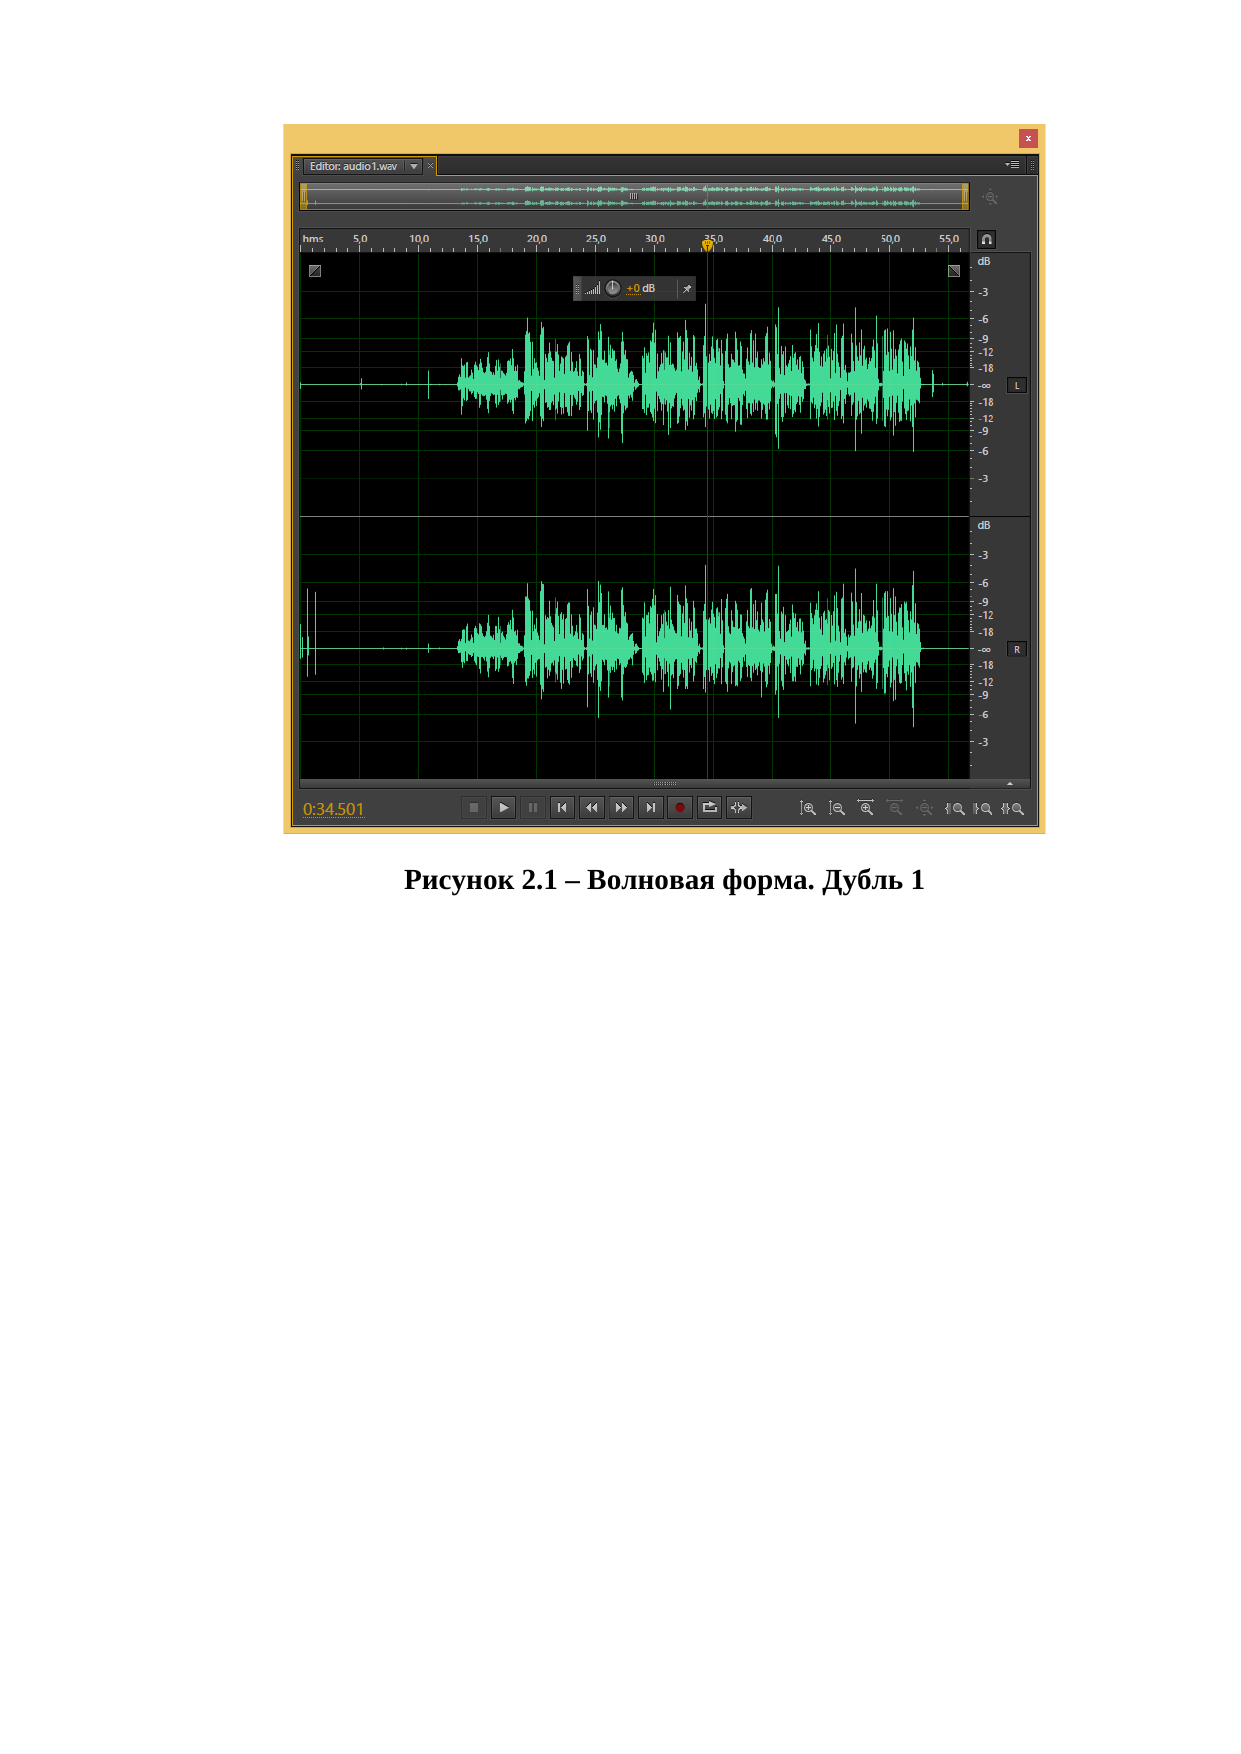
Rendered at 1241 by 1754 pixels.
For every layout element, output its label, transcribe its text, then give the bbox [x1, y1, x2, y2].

text Рисунок 2.1 – Волновая форма. Дубль 1 [148, 862, 1181, 896]
picture [283, 124, 1046, 834]
